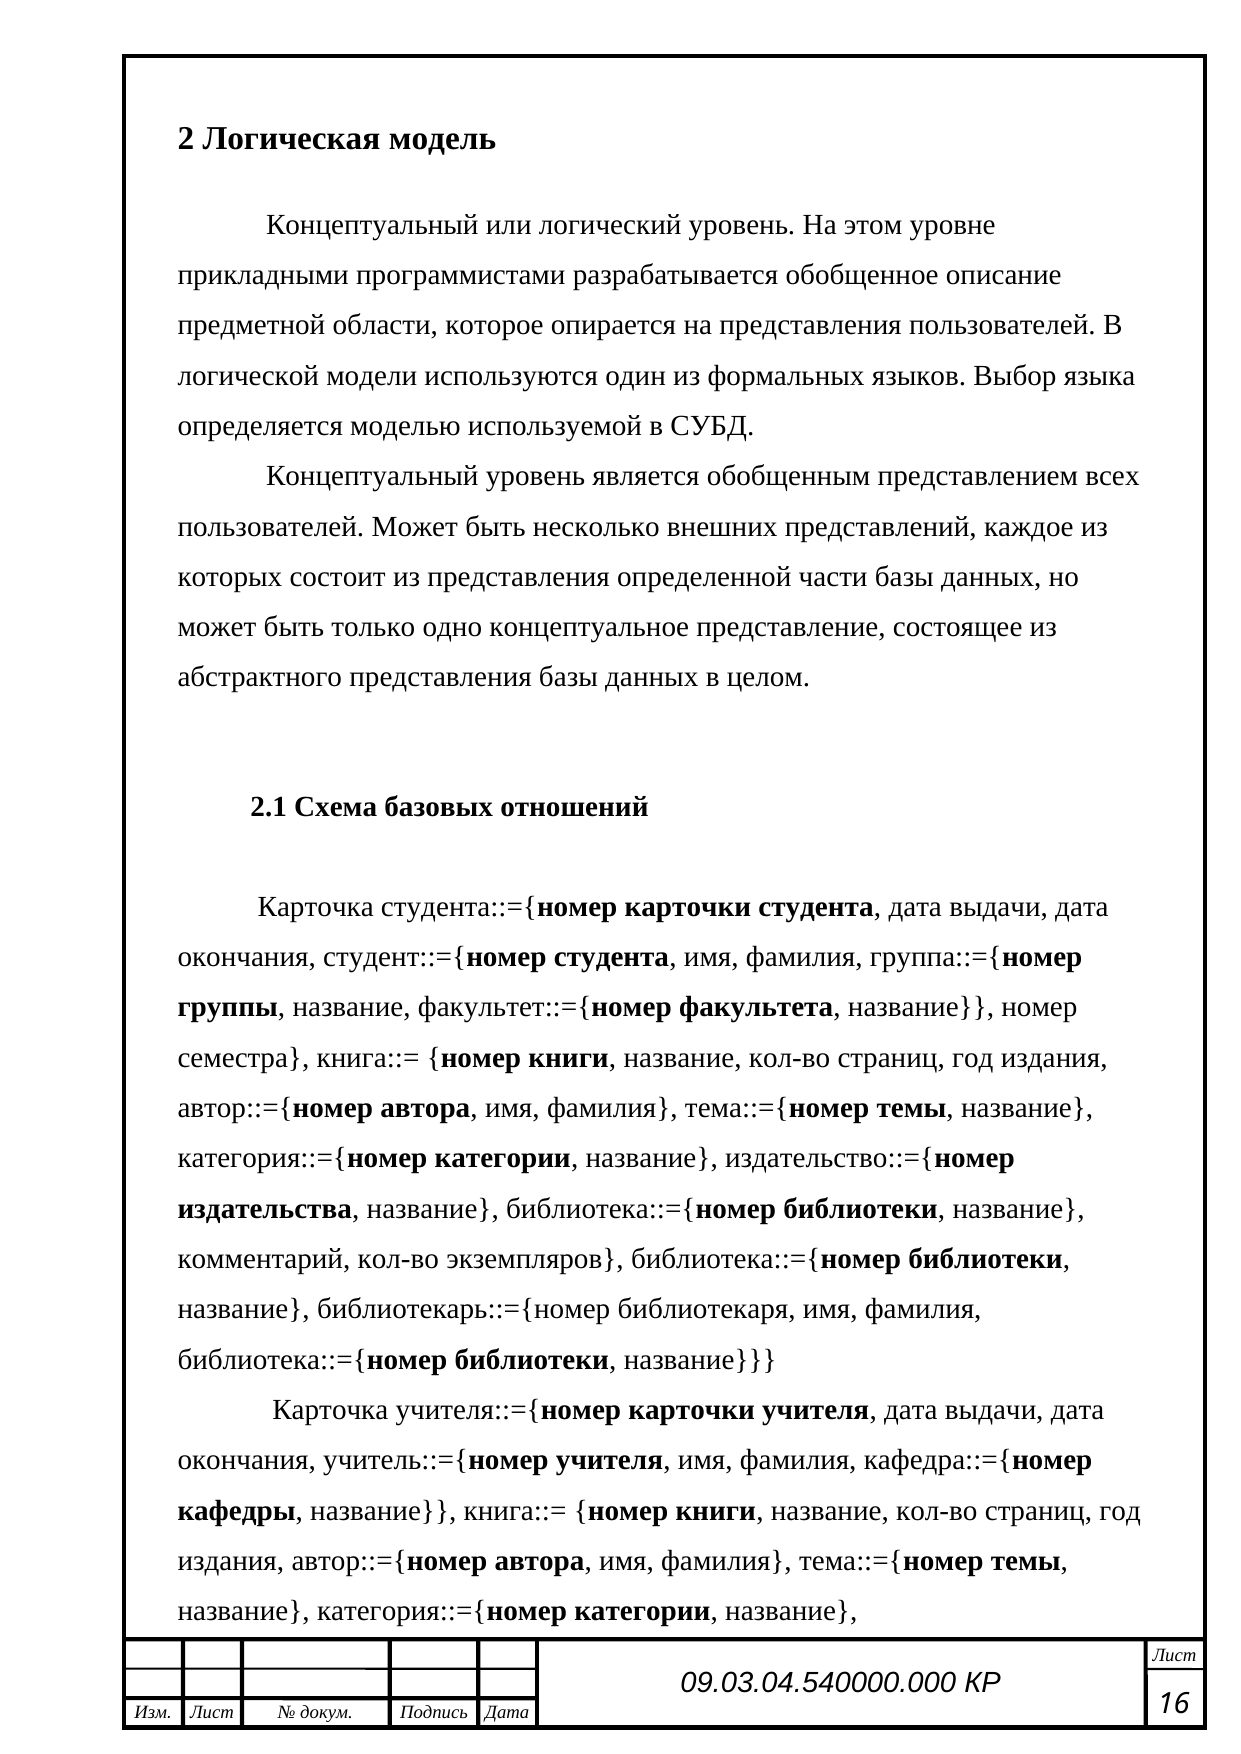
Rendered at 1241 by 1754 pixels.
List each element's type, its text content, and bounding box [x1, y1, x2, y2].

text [177, 1392, 1152, 1627]
text Карточка студента::={номер карточки студента, дата выдачи, дата окончания, студент::={номер студента, имя, фамилия, группа::={номер группы, название, факультет::={номер факультета, название}}, номер семестра}, книга::= {номер книги, название, кол-во страниц, год издания, автор::={номер автора, имя, фамилия}, тема::={номер темы, название}, категория::={номер категории, название}, издательство::={номер издательства, название}, библиотека::={номер библиотеки, название}, комментарий, кол-во экземпляров}, библиотека::={номер библиотеки, название}, библиотекарь::={номер библиотекаря, имя, фамилия, библиотека::={номер библиотеки, название}}} [177, 889, 1152, 1375]
text Концептуальный или логический уровень. На этом уровне прикладными программистами разрабатывается обобщенное описание предметной области, которое опирается на представления пользователей. В логической модели используются один из формальных языков. Выбор языка определяется моделью используемой в СУБД. [177, 207, 1152, 442]
subtitle 2 Логическая модель [177, 118, 1152, 156]
subtitle 2.1 Схема базовых отношений [177, 789, 1152, 822]
text Концептуальный уровень является обобщенным представлением всех пользователей. Может быть несколько внешних представлений, каждое из которых состоит из представления определенной части базы данных, но может быть только одно концептуальное представление, состоящее из абстрактного представления базы данных в целом. [177, 458, 1152, 693]
